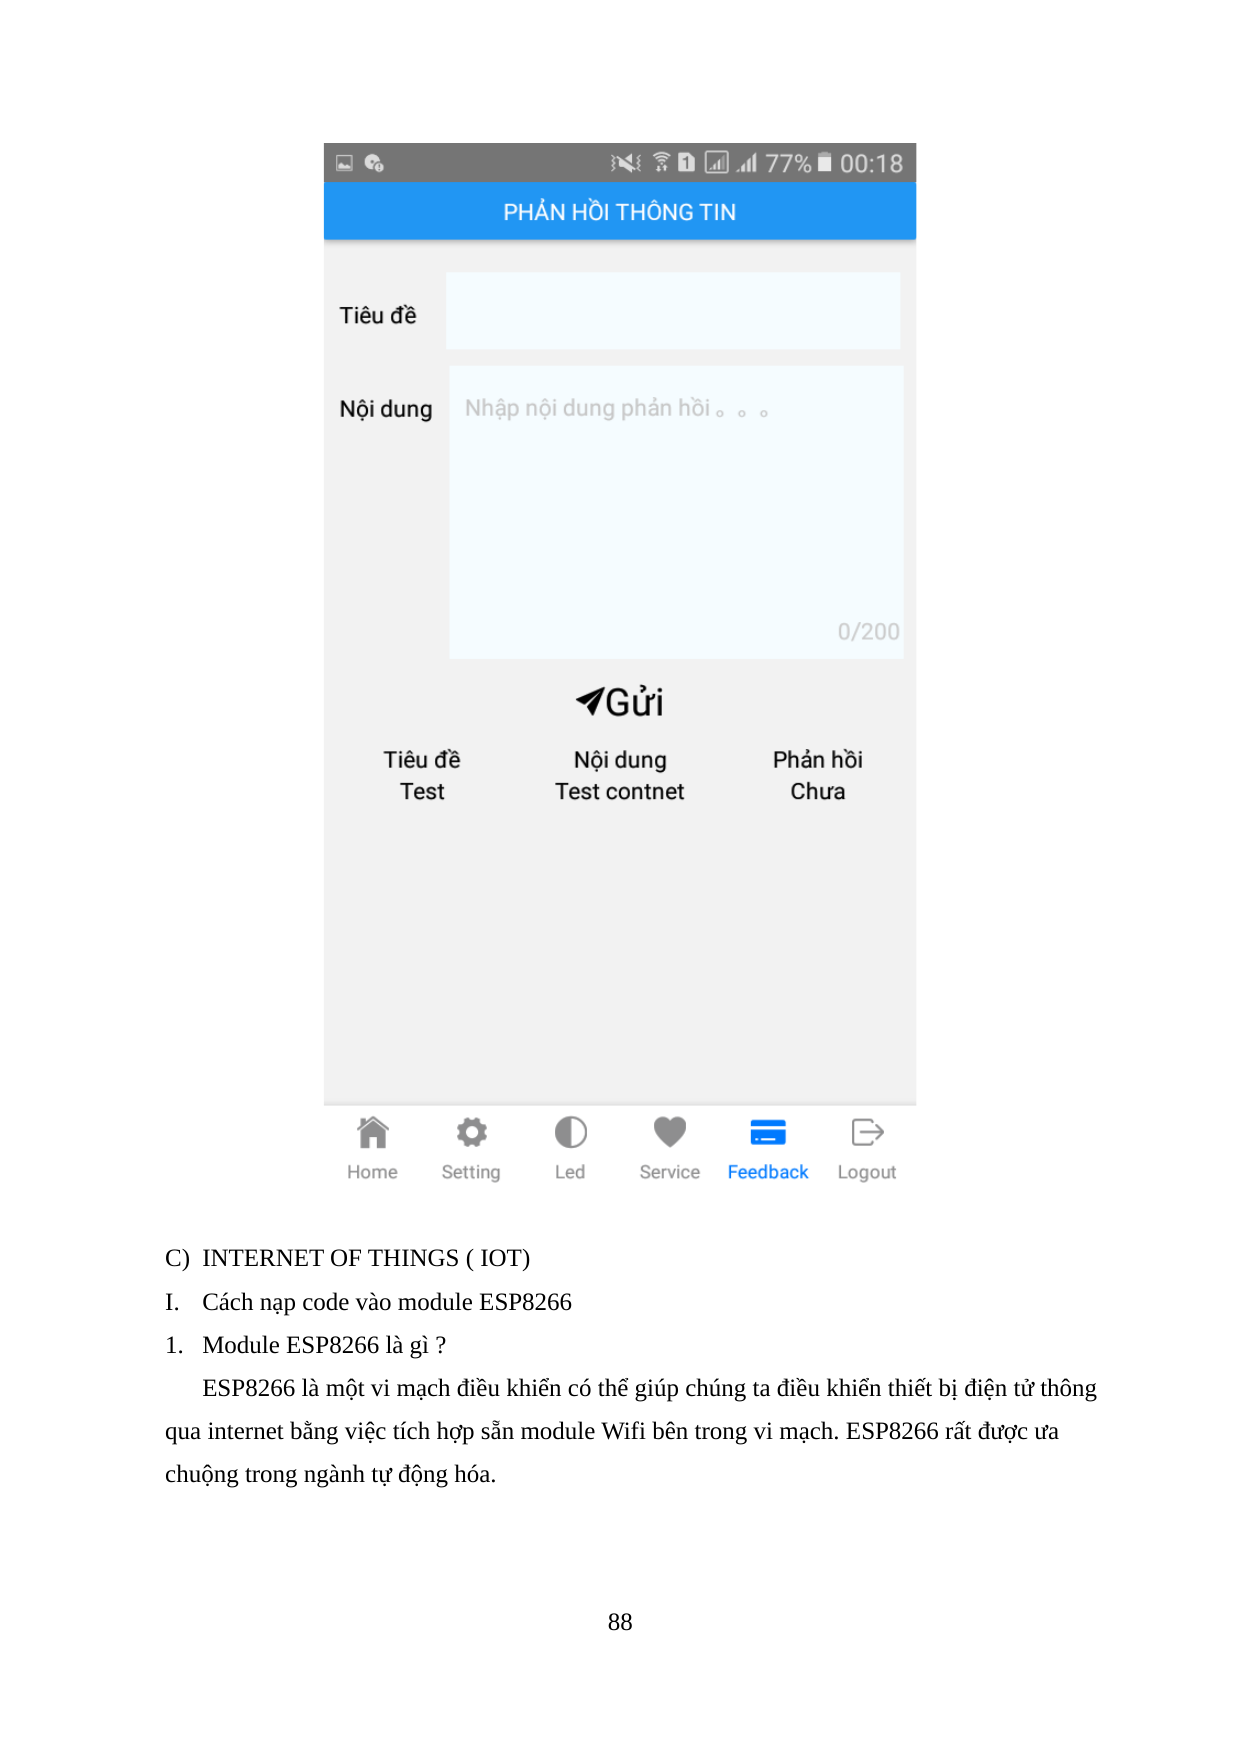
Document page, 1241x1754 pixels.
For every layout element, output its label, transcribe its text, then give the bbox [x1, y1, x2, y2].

list ESP8266 là một vi mạch điều khiển có thể giúp chúng ta điều khiển thiết bị điện tử thông qua internet bằng việc tích hợp sẵn module Wifi bên trong vi mạch. ESP8266 rất được ưa chuộng trong ngành tự động hóa. [118, 1373, 1122, 1488]
list Module ESP8266 là gì ? [165, 1330, 1122, 1358]
list INTERNET OF THINGS ( IOT) [165, 1243, 1122, 1272]
picture [323, 143, 917, 1186]
list Cách nạp code vào module ESP8266 [165, 1287, 1122, 1315]
